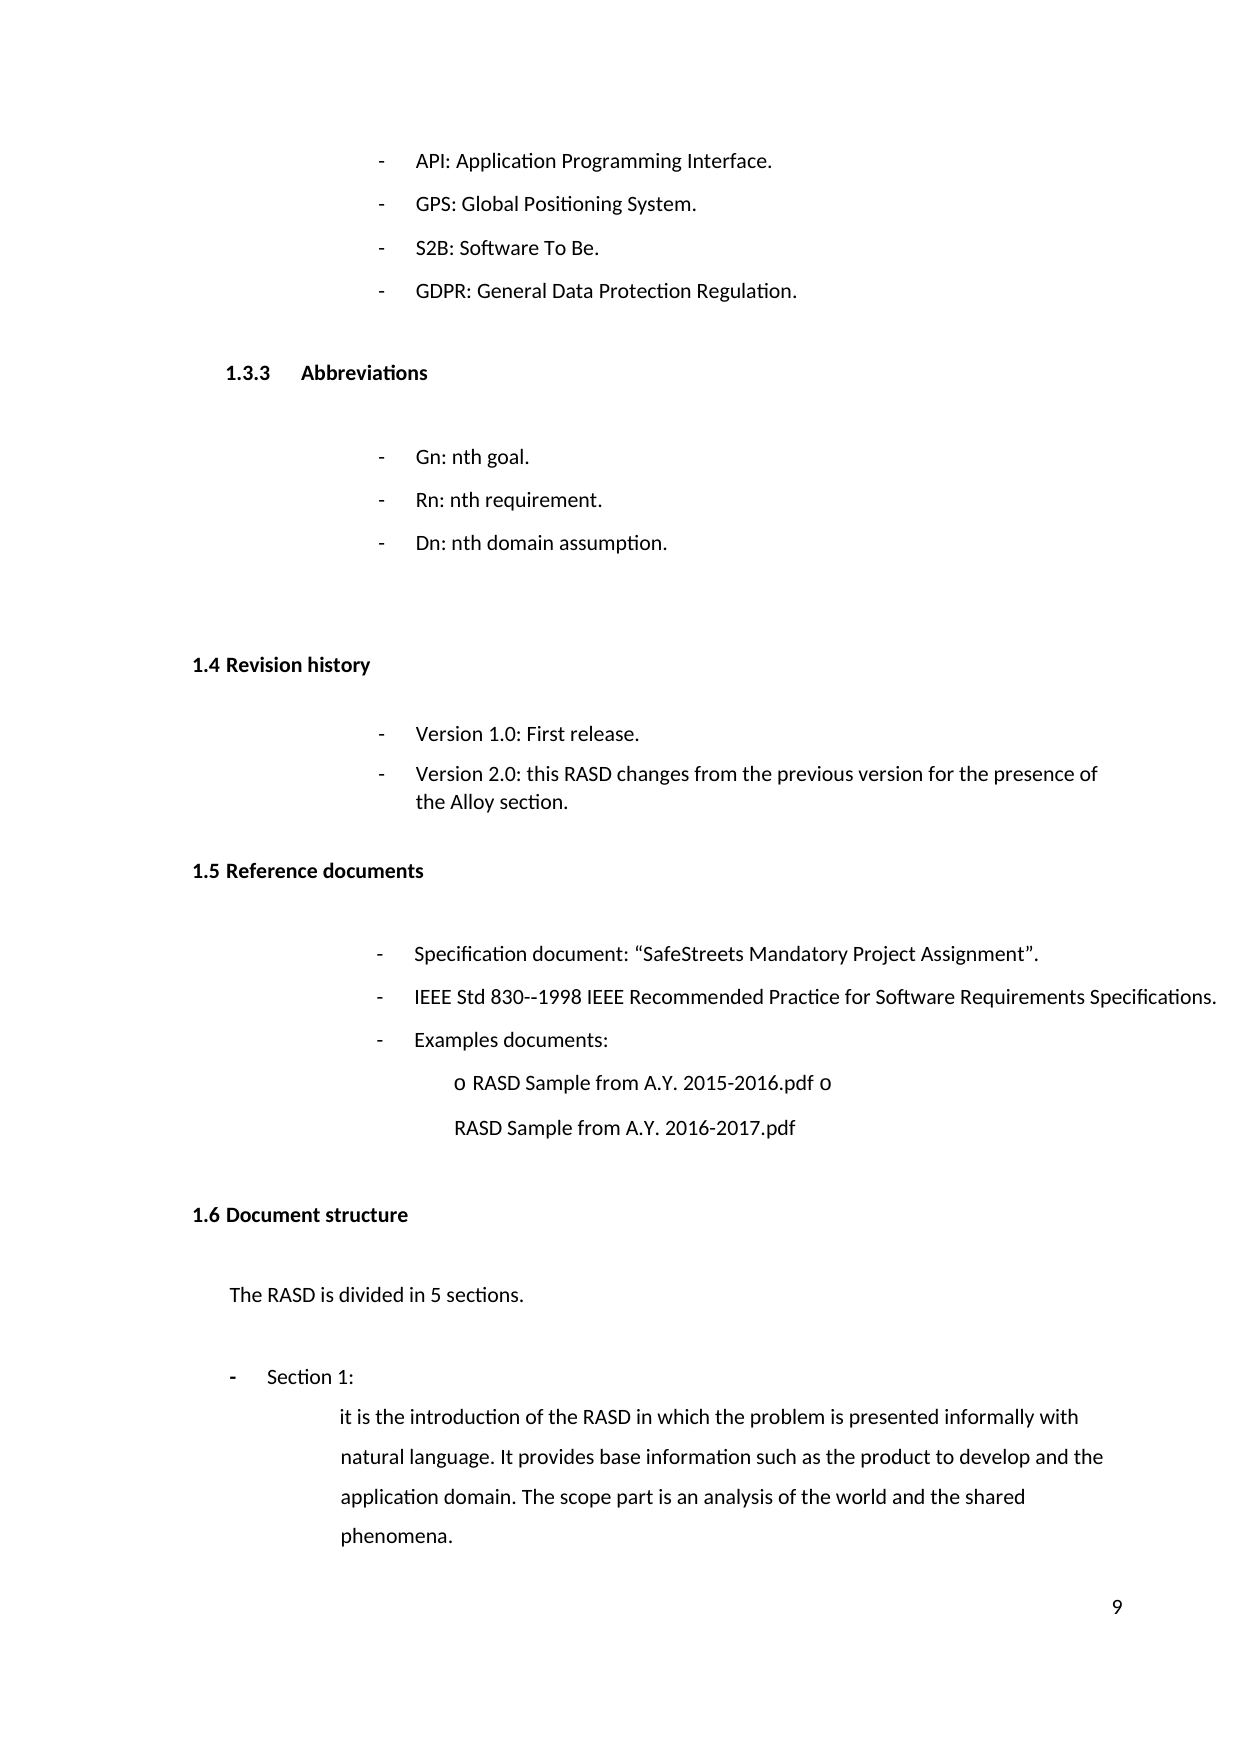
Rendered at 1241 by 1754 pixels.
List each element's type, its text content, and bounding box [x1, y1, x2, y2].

list Dn: nth domain assumption. [378, 529, 1123, 556]
list Rn: nth requirement. [378, 486, 1123, 512]
list Section 1: [229, 1363, 1123, 1390]
list Gn: nth goal. [378, 443, 1123, 469]
list Specification document: “SafeStreets Mandatory Project Assignment”. [376, 940, 1220, 966]
subtitle 1.6 Document structure [192, 1201, 1122, 1228]
text o RASD Sample from A.Y. 2015-2016.pdf o RASD Sample from A.Y. 2016-2017.pdf [453, 1069, 850, 1141]
subtitle 1.4 Revision history [192, 652, 1122, 678]
list Version 2.0: this RASD changes from the previous version for the presence of the Alloy section. [378, 760, 1123, 815]
text The RASD is divided in 5 sections. [229, 1281, 1123, 1308]
list GDPR: General Data Protection Regulation. [378, 277, 1123, 303]
list IEEE Std 830-‐1998 IEEE Recommended Practice for Software Requirements Specifications. [376, 983, 1220, 1009]
list GPS: Global Positioning System. [378, 191, 1123, 217]
list API: Application Programming Interface. [378, 147, 1123, 174]
list S2B: Software To Be. [378, 234, 1123, 260]
list Examples documents: [376, 1026, 1220, 1053]
subtitle 1.5 Reference documents [192, 857, 1122, 883]
subtitle 1.3.3 Abbreviations [118, 359, 1122, 386]
text it is the introduction of the RASD in which the problem is presented informally with natural language. It provides base information such as the product to develop and the application domain. The scope part is an analysis of the world and the shared phenomena. [339, 1403, 1123, 1549]
list Version 1.0: First release. [378, 720, 1123, 747]
